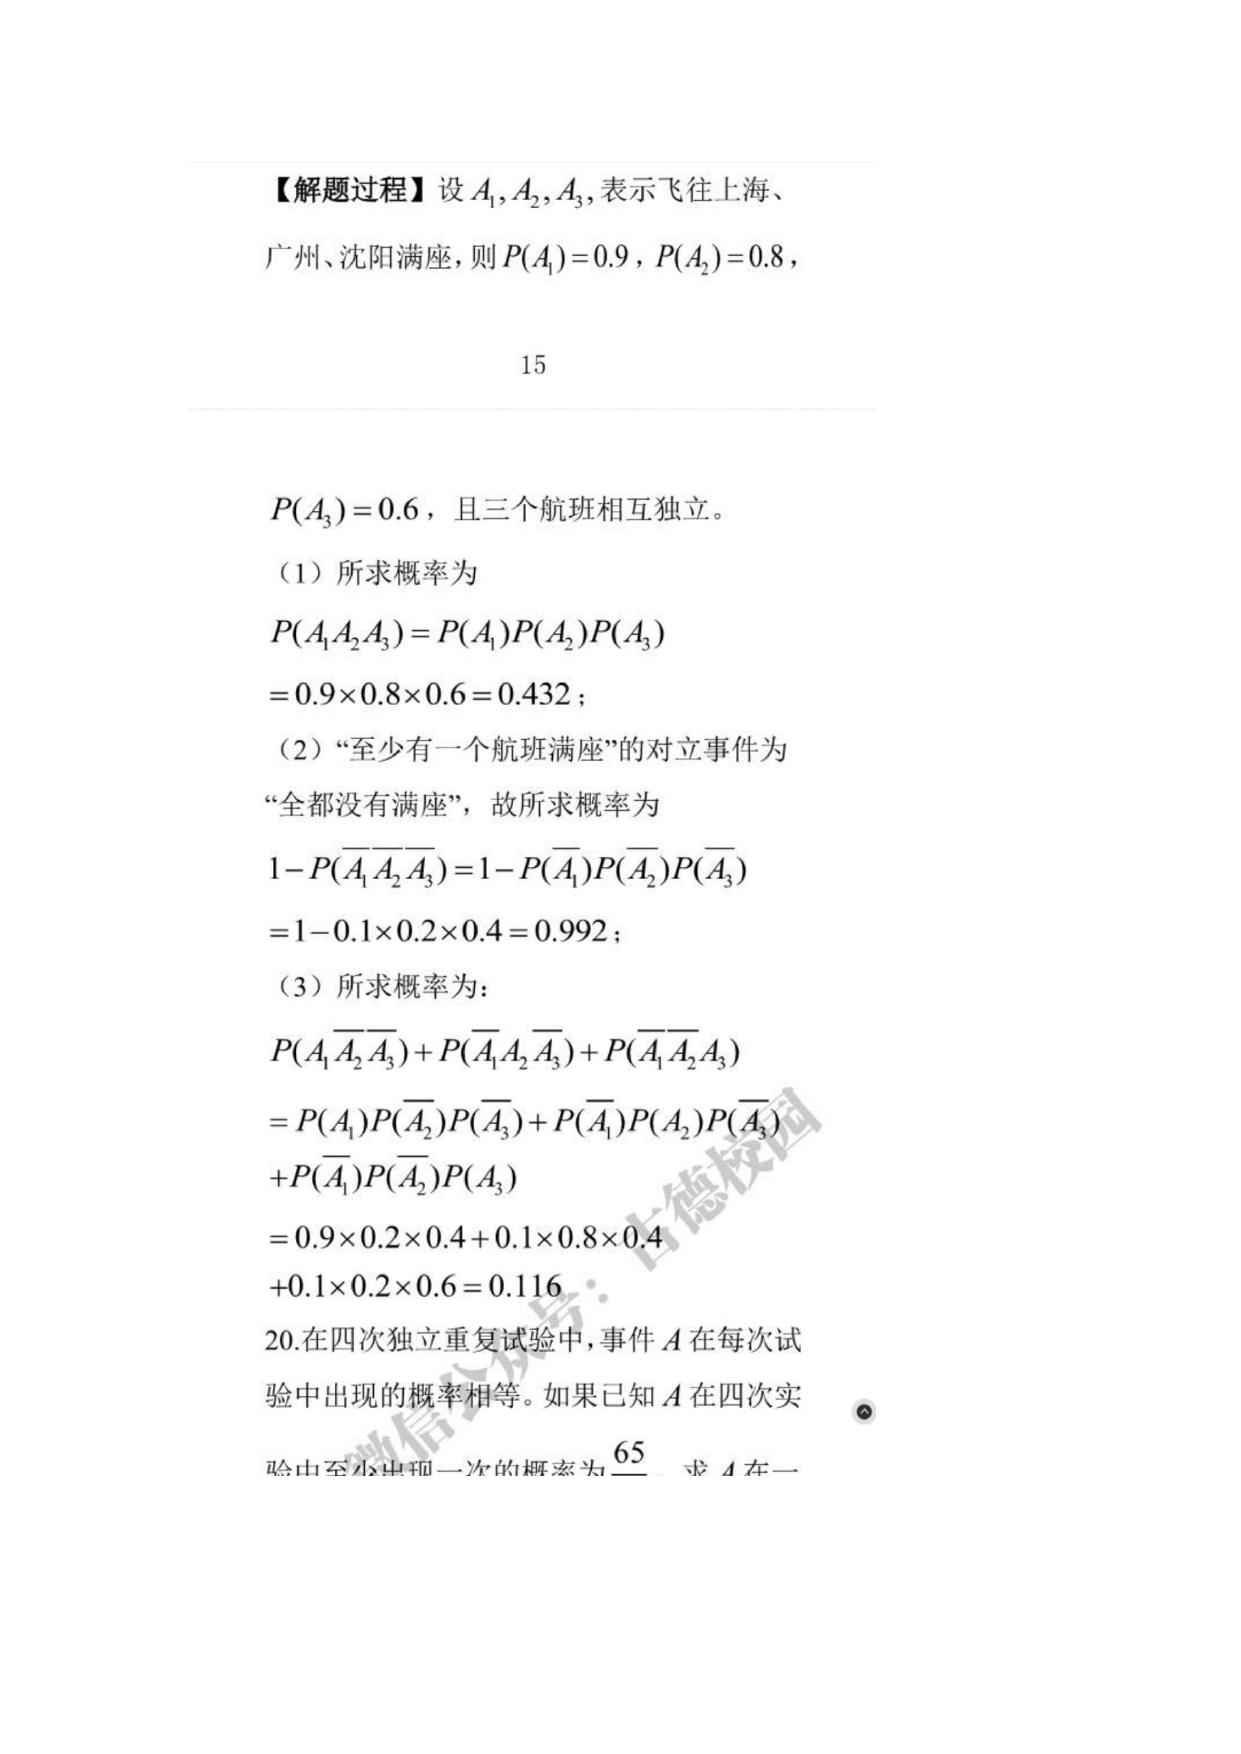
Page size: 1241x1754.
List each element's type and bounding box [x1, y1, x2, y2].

picture [187, 162, 877, 1476]
